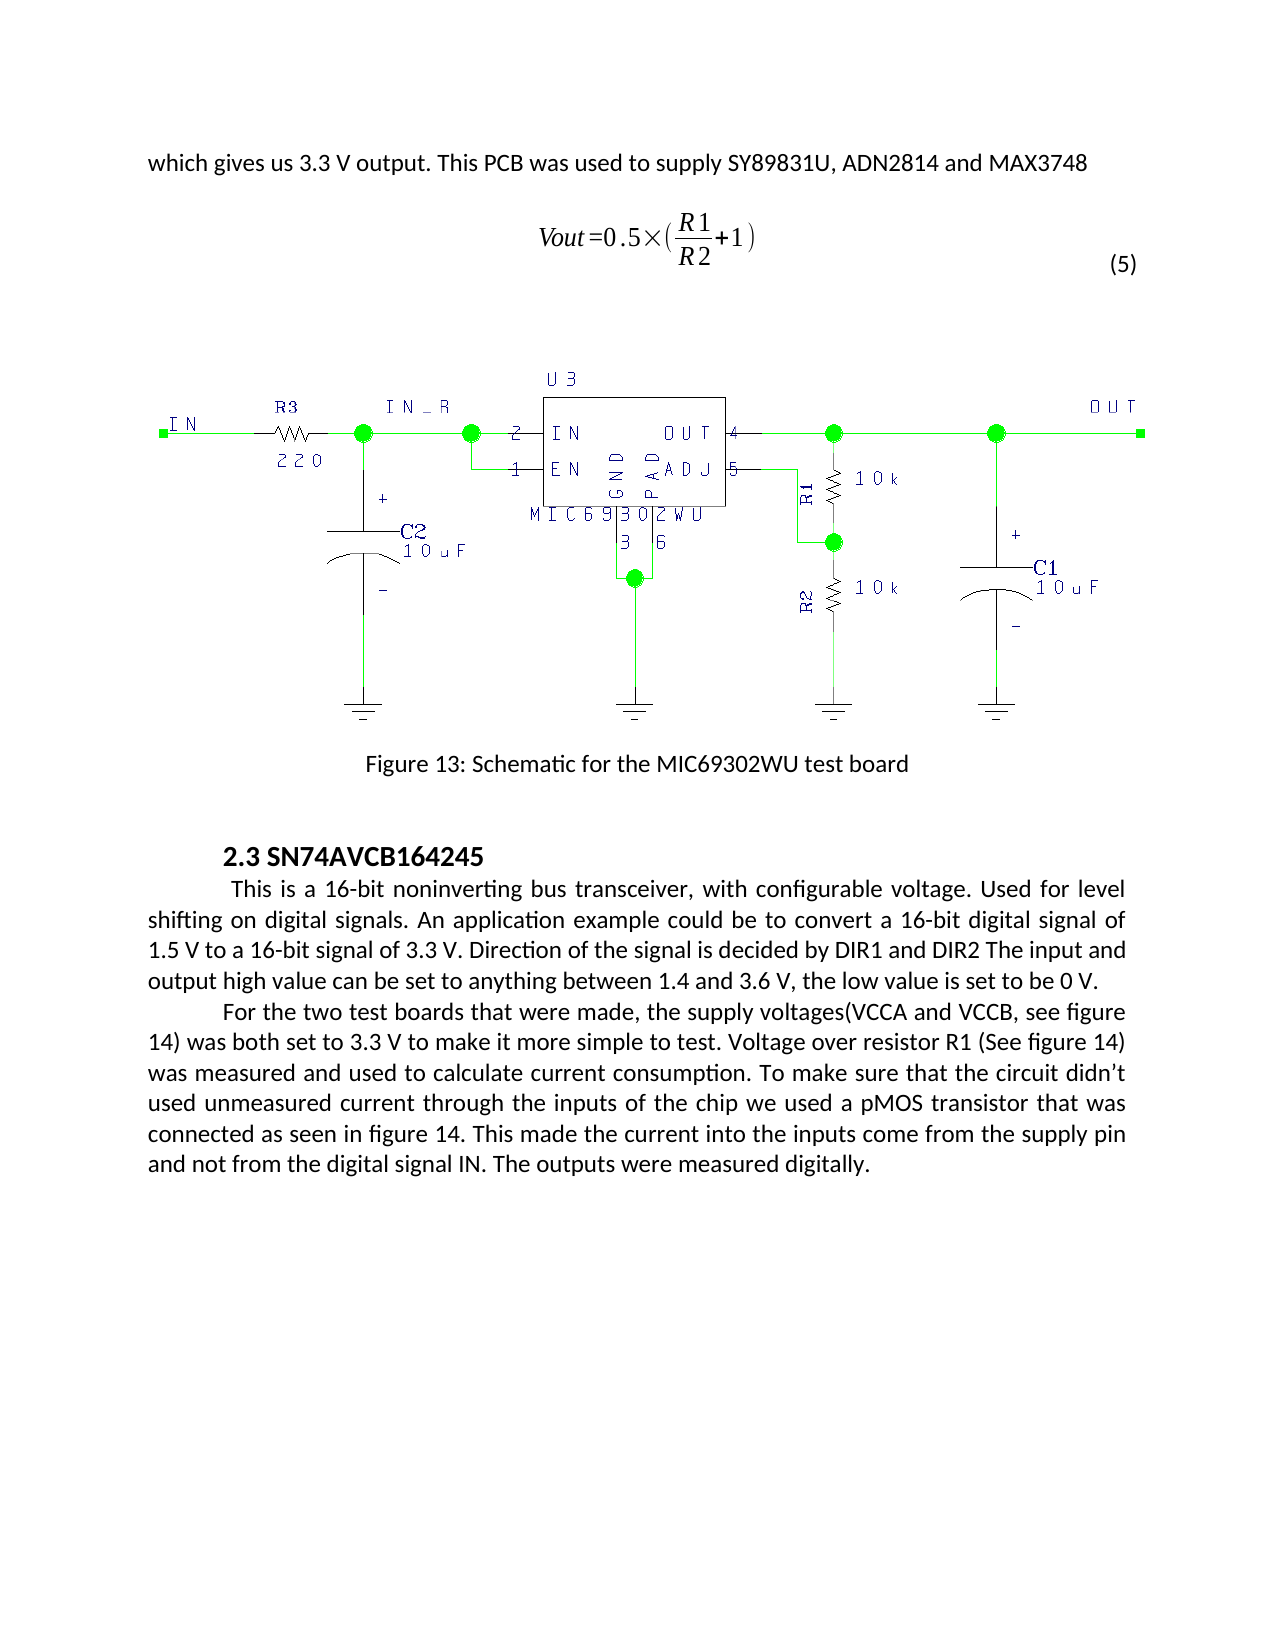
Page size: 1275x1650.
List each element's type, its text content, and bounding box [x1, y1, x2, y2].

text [148, 148, 1127, 178]
text For the two test boards that were made, the supply voltages(VCCA and VCCB, see figure 14) was both set to 3.3 V to make it more simple to test. Voltage over resistor R1 (See figure 14) was measured and used to calculate current consumption. To make sure that the circuit didn’t used unmeasured current through the inputs of the chip we used a pMOS transistor that was connected as seen in figure 14. This made the current into the inputs come from the supply pin and not from the digital signal IN. The outputs were measured digitally. [148, 996, 1127, 1179]
text Figure 13: Schematic for the MIC69302WU test board [148, 748, 1127, 779]
subtitle 2.3 SN74AVCB164245 [148, 838, 1127, 874]
text (5) [148, 207, 1127, 278]
text This is a 16-bit noninverting bus transceiver, with configurable voltage. Used for level shifting on digital signals. An application example could be to convert a 16-bit digital signal of 1.5 V to a 16-bit signal of 3.3 V. Direction of the signal is decided by DIR1 and DIR2 The input and output high value can be set to anything between 1.4 and 3.6 V, the low value is set to be 0 V. [148, 874, 1127, 996]
picture [147, 366, 1177, 742]
